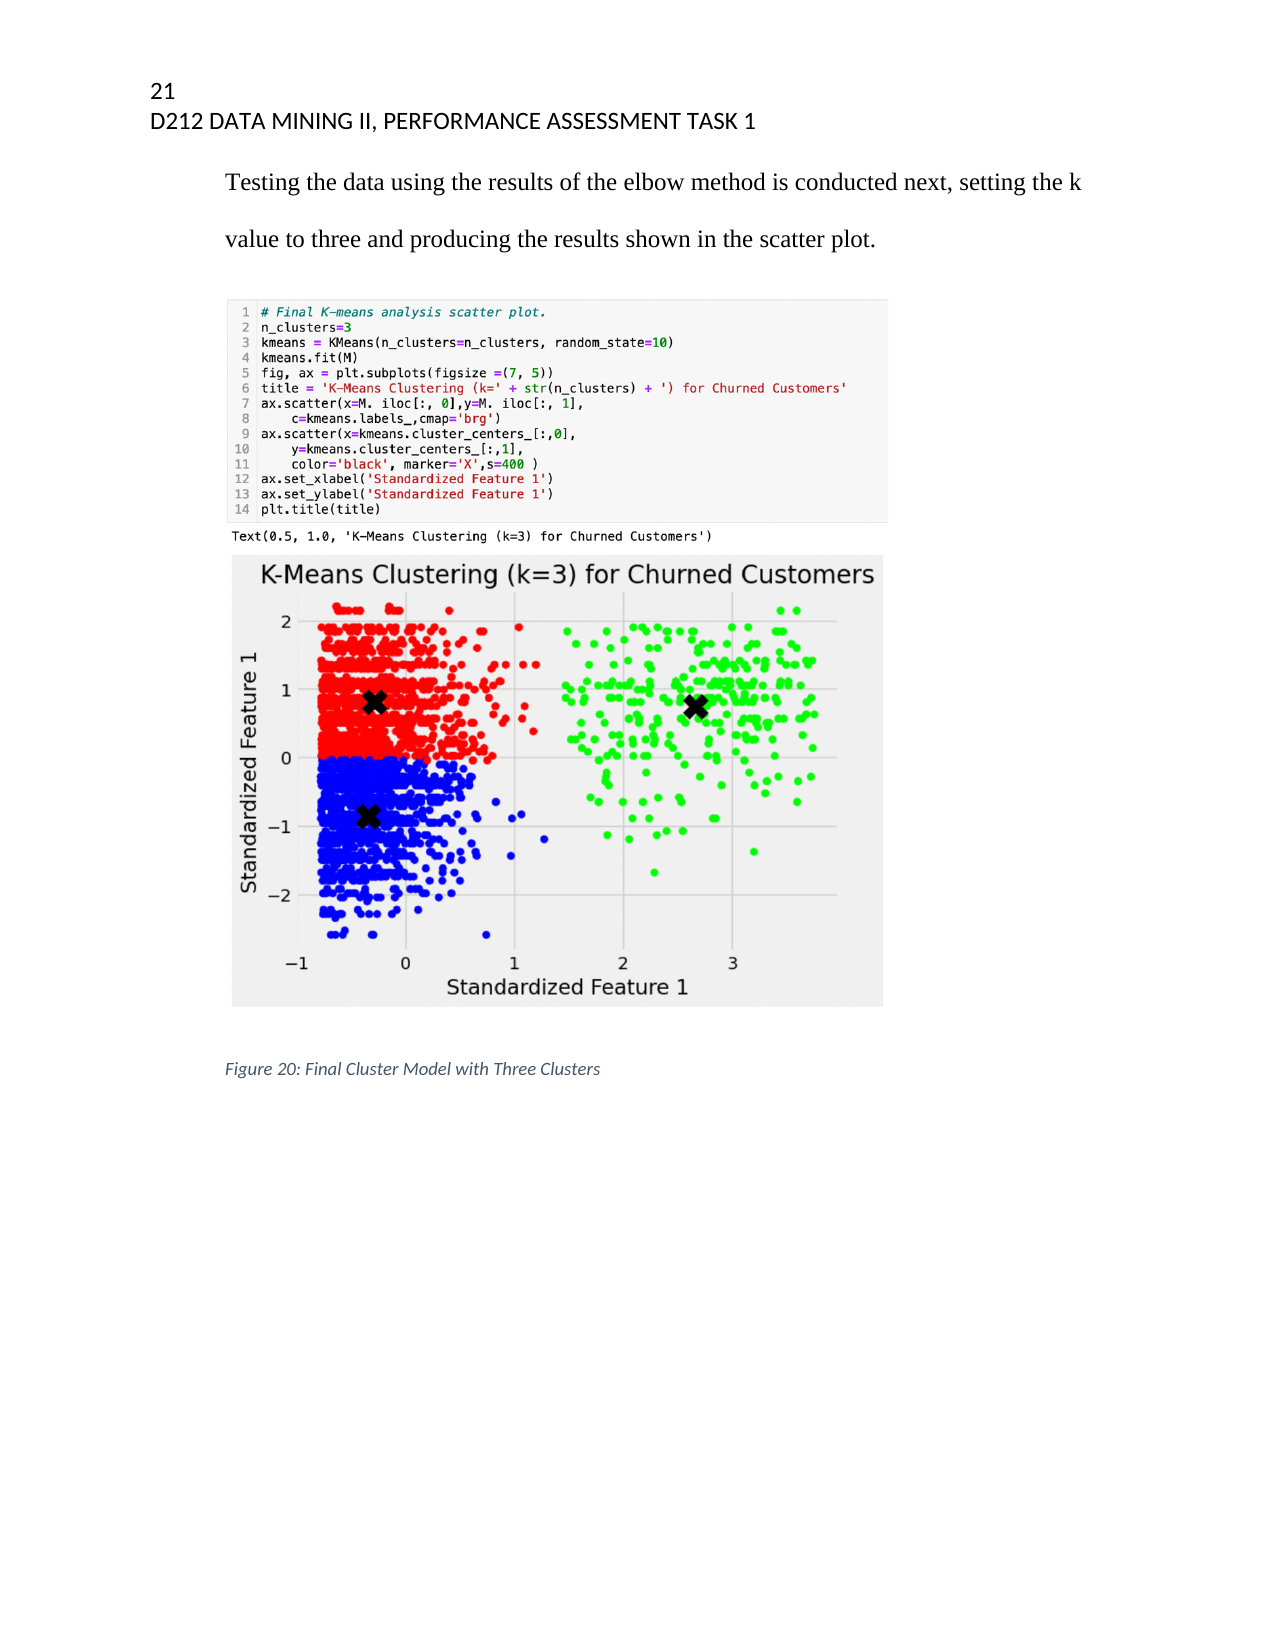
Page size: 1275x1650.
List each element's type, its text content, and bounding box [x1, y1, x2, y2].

picture [225, 298, 889, 1012]
